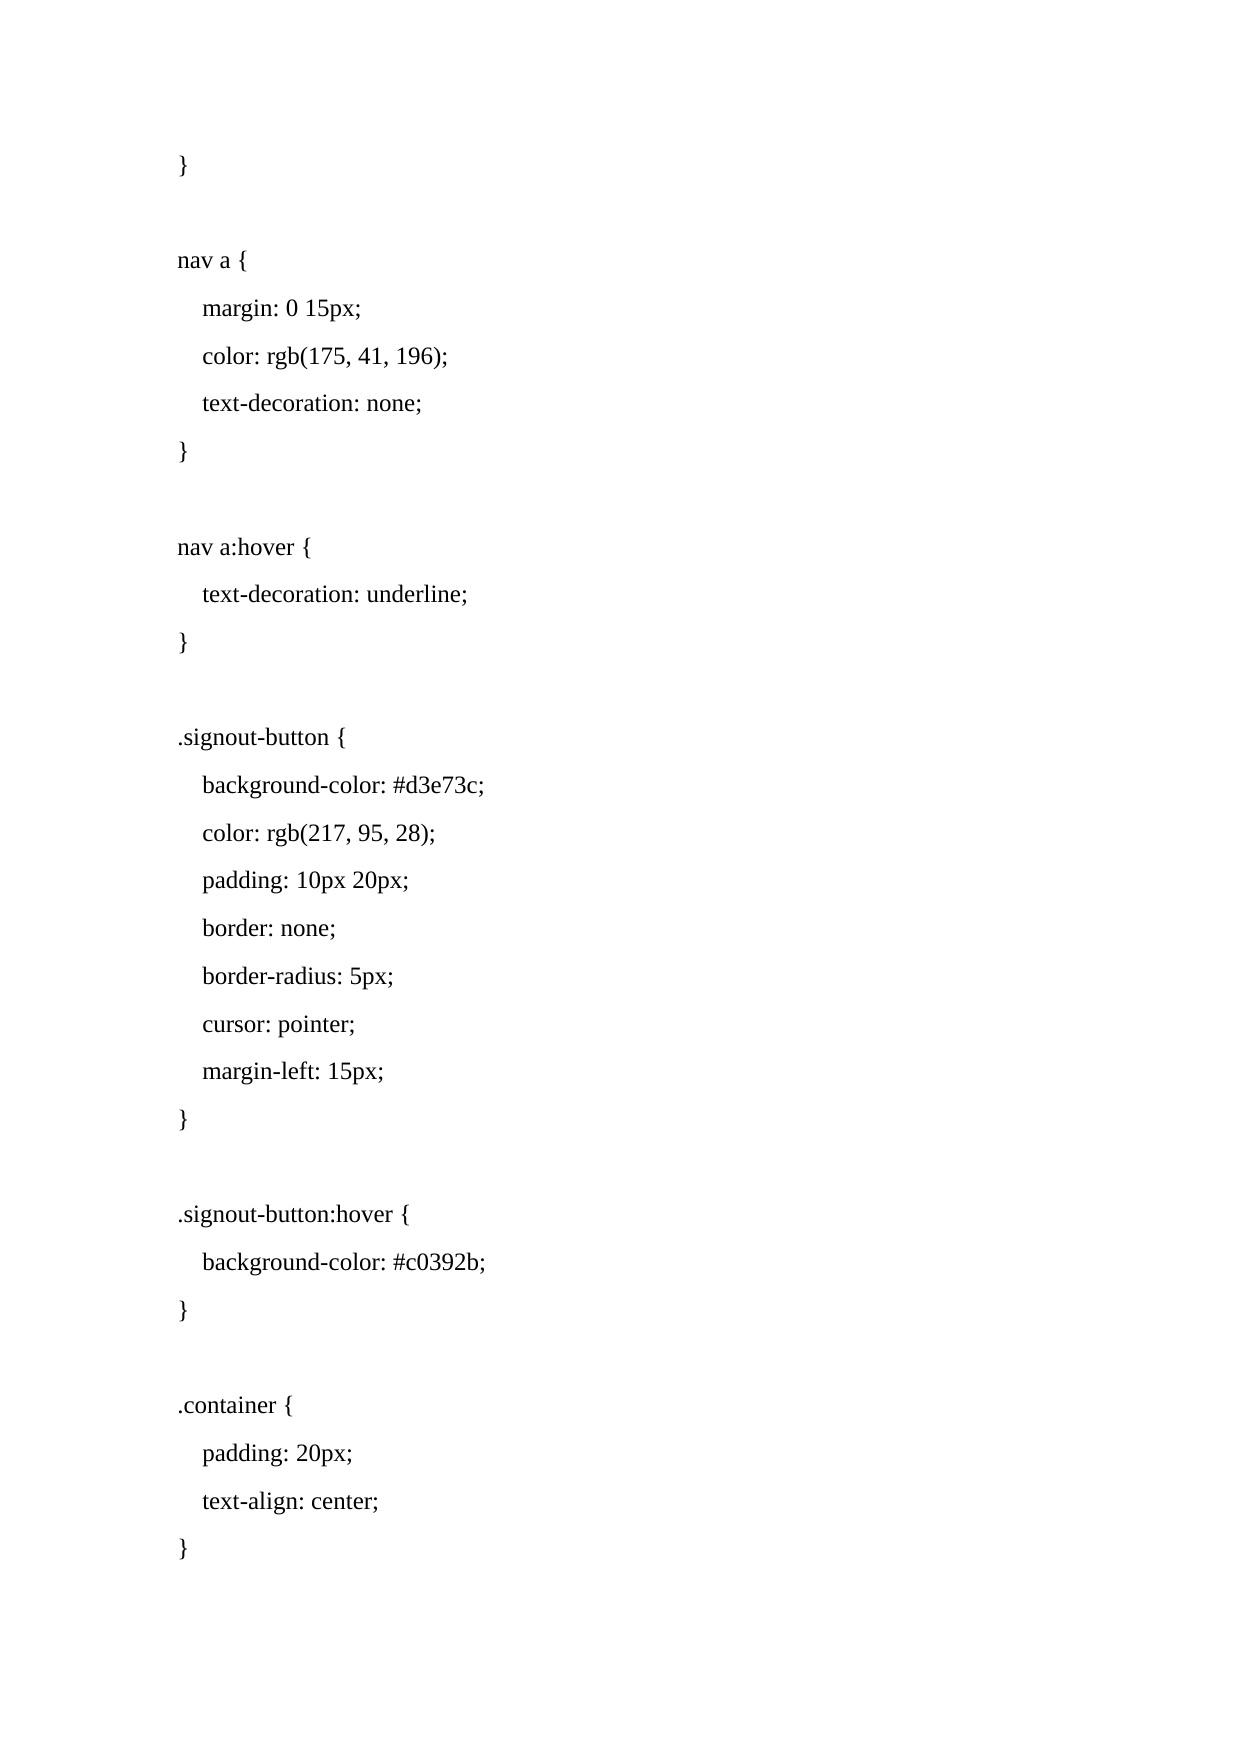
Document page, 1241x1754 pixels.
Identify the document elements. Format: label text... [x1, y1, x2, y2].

text margin: 0 15px; [127, 293, 1090, 322]
text color: rgb(217, 95, 28); [127, 818, 1090, 847]
text text-align: center; [127, 1486, 1090, 1514]
text padding: 20px; [127, 1438, 1090, 1467]
text } [127, 150, 1090, 179]
text .container { [127, 1390, 1090, 1419]
text color: rgb(175, 41, 196); [127, 341, 1090, 369]
text } [127, 1295, 1090, 1324]
text } [127, 436, 1090, 465]
text text-decoration: none; [127, 388, 1090, 417]
text nav a:hover { [127, 532, 1090, 560]
text } [127, 627, 1090, 656]
text background-color: #c0392b; [127, 1247, 1090, 1276]
text margin-left: 15px; [127, 1056, 1090, 1085]
text background-color: #d3e73c; [127, 770, 1090, 799]
text text-decoration: underline; [127, 579, 1090, 608]
text cursor: pointer; [127, 1009, 1090, 1037]
text } [127, 1104, 1090, 1133]
text border-radius: 5px; [127, 961, 1090, 990]
text } [127, 1533, 1090, 1562]
text nav a { [127, 245, 1090, 274]
text .signout-button { [127, 722, 1090, 751]
text .signout-button:hover { [127, 1199, 1090, 1228]
text border: none; [127, 913, 1090, 942]
text padding: 10px 20px; [127, 866, 1090, 894]
